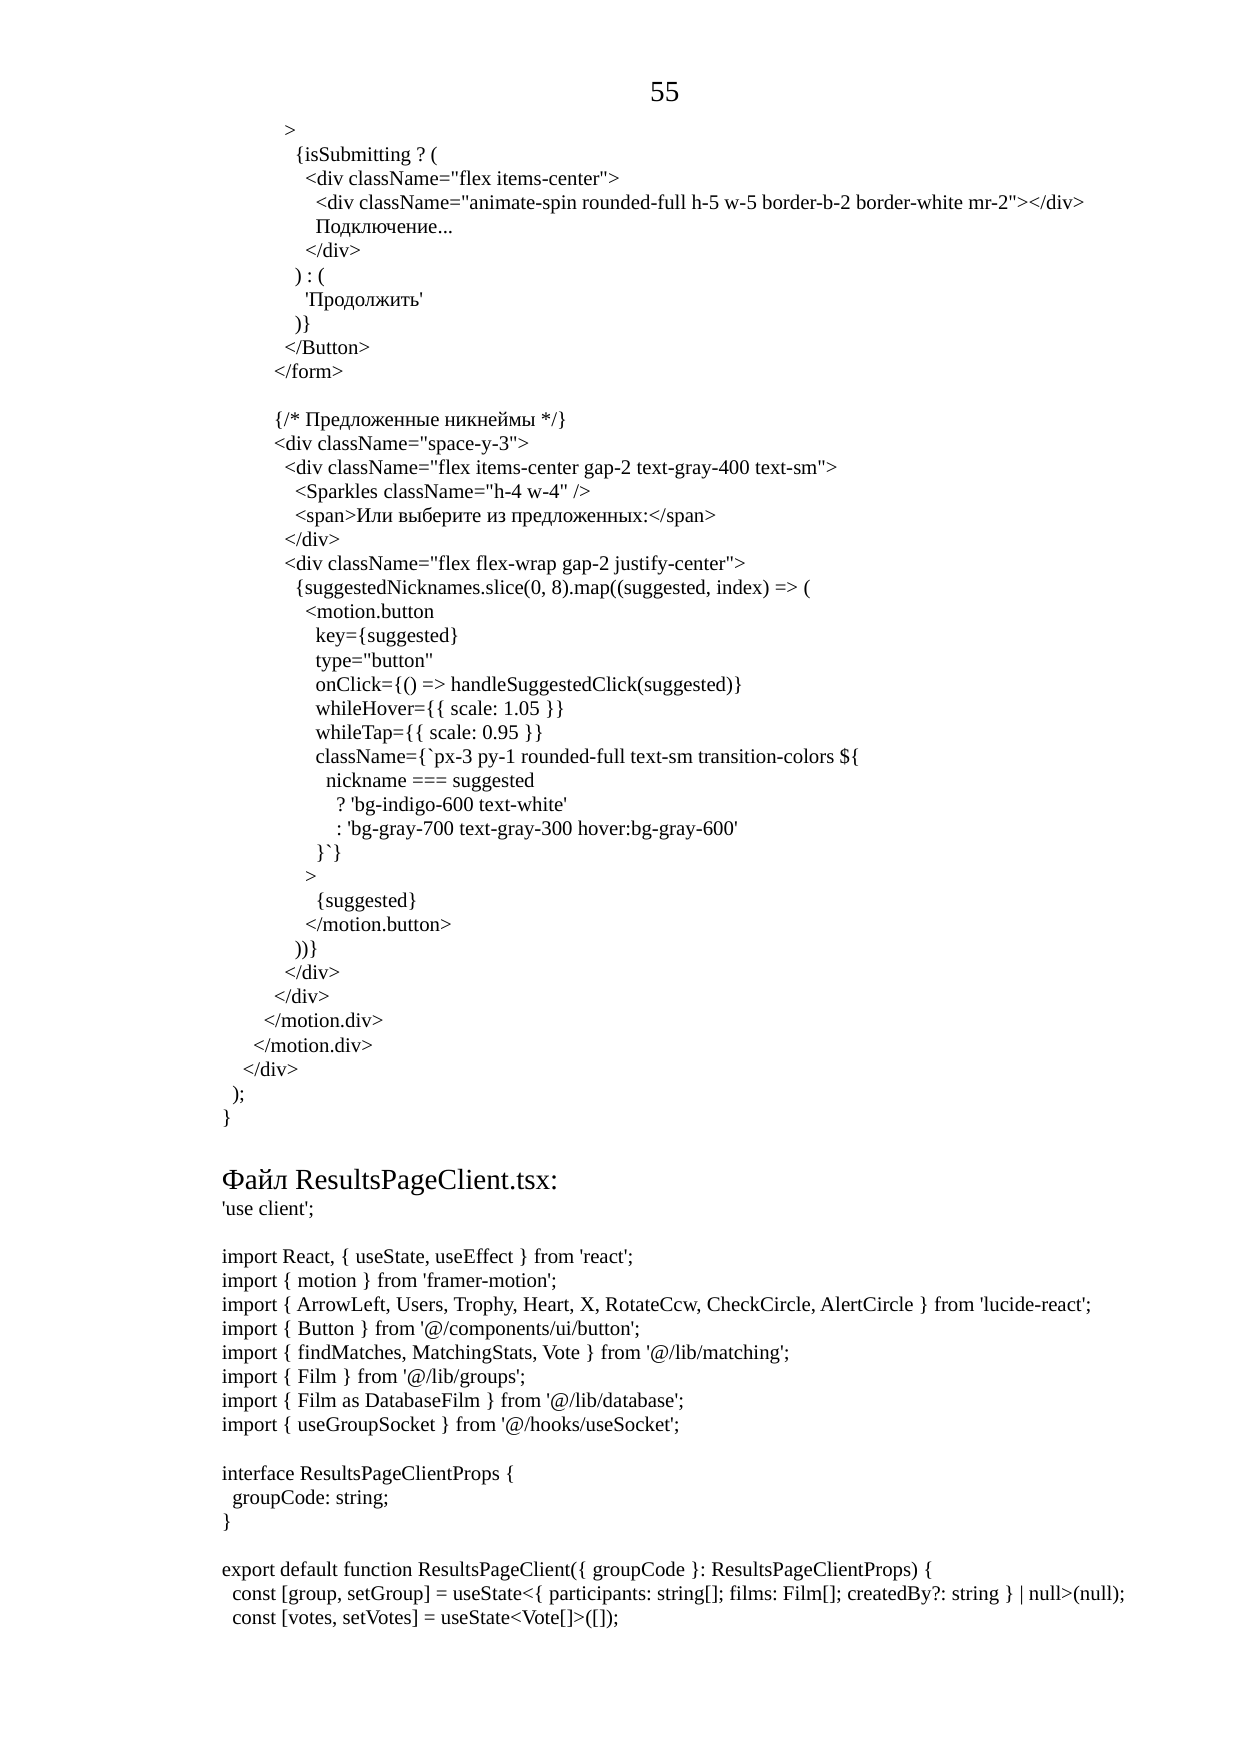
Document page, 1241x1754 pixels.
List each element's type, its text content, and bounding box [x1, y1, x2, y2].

text export default function ResultsPageClient({ groupCode }: ResultsPageClientProps) { [177, 1557, 1152, 1581]
text </motion.div> [177, 1032, 1152, 1057]
text import { Film as DatabaseFilm } from '@/lib/database'; [177, 1388, 1152, 1412]
text <div className="flex items-center"> [177, 166, 1152, 190]
text <div className="flex items-center gap-2 text-gray-400 text-sm"> [177, 455, 1152, 479]
text </div> [177, 960, 1152, 984]
text ) : ( [177, 262, 1152, 287]
text ? 'bg-indigo-600 text-white' [177, 792, 1152, 816]
text <motion.button [177, 599, 1152, 623]
text import { findMatches, MatchingStats, Vote } from '@/lib/matching'; [177, 1340, 1152, 1364]
text interface ResultsPageClientProps { [177, 1461, 1152, 1484]
text )} [177, 311, 1152, 335]
text {isSubmitting ? ( [177, 142, 1152, 166]
text } [177, 1105, 1152, 1129]
text </motion.div> [177, 1008, 1152, 1032]
text import { useGroupSocket } from '@/hooks/useSocket'; [177, 1412, 1152, 1436]
text Файл ResultsPageClient.tsx: [177, 1162, 1152, 1196]
text {suggested} [177, 888, 1152, 912]
text </div> [177, 527, 1152, 551]
text import { ArrowLeft, Users, Trophy, Heart, X, RotateCcw, CheckCircle, AlertCircle } from 'lucide-react'; [177, 1292, 1152, 1316]
text <div className="flex flex-wrap gap-2 justify-center"> [177, 551, 1152, 575]
text import { Button } from '@/components/ui/button'; [177, 1316, 1152, 1340]
text key={suggested} [177, 623, 1152, 647]
text import { Film } from '@/lib/groups'; [177, 1364, 1152, 1388]
text <Sparkles className="h-4 w-4" /> [177, 479, 1152, 503]
text whileHover={{ scale: 1.05 }} [177, 696, 1152, 720]
text </Button> [177, 335, 1152, 359]
text </div> [177, 238, 1152, 262]
text <div className="space-y-3"> [177, 431, 1152, 455]
text {suggestedNicknames.slice(0, 8).map((suggested, index) => ( [177, 575, 1152, 599]
text import React, { useState, useEffect } from 'react'; [177, 1244, 1152, 1268]
text > [177, 864, 1152, 888]
text Подключение... [177, 214, 1152, 238]
text }`} [177, 840, 1152, 864]
text </motion.button> [177, 912, 1152, 936]
text </form> [177, 359, 1152, 383]
text whileTap={{ scale: 0.95 }} [177, 720, 1152, 744]
text 'Продолжить' [177, 287, 1152, 311]
text groupCode: string; [177, 1484, 1152, 1509]
text ))} [177, 936, 1152, 960]
text const [group, setGroup] = useState<{ participants: string[]; films: Film[]; createdBy?: string } | null>(null); [177, 1581, 1152, 1605]
text type="button" [177, 647, 1152, 672]
text const [votes, setVotes] = useState<Vote[]>([]); [177, 1605, 1152, 1629]
text <div className="animate-spin rounded-full h-5 w-5 border-b-2 border-white mr-2"></div> [177, 190, 1152, 214]
text nickname === suggested [177, 768, 1152, 792]
text 'use client'; [177, 1196, 1152, 1220]
text onClick={() => handleSuggestedClick(suggested)} [177, 672, 1152, 696]
text <span>Или выберите из предложенных:</span> [177, 503, 1152, 527]
text } [177, 1509, 1152, 1533]
text {/* Предложенные никнеймы */} [177, 407, 1152, 431]
text </div> [177, 984, 1152, 1008]
text : 'bg-gray-700 text-gray-300 hover:bg-gray-600' [177, 816, 1152, 840]
text </div> [177, 1057, 1152, 1081]
text ); [177, 1081, 1152, 1105]
text import { motion } from 'framer-motion'; [177, 1268, 1152, 1292]
text className={`px-3 py-1 rounded-full text-sm transition-colors ${ [177, 744, 1152, 768]
text > [177, 118, 1152, 142]
